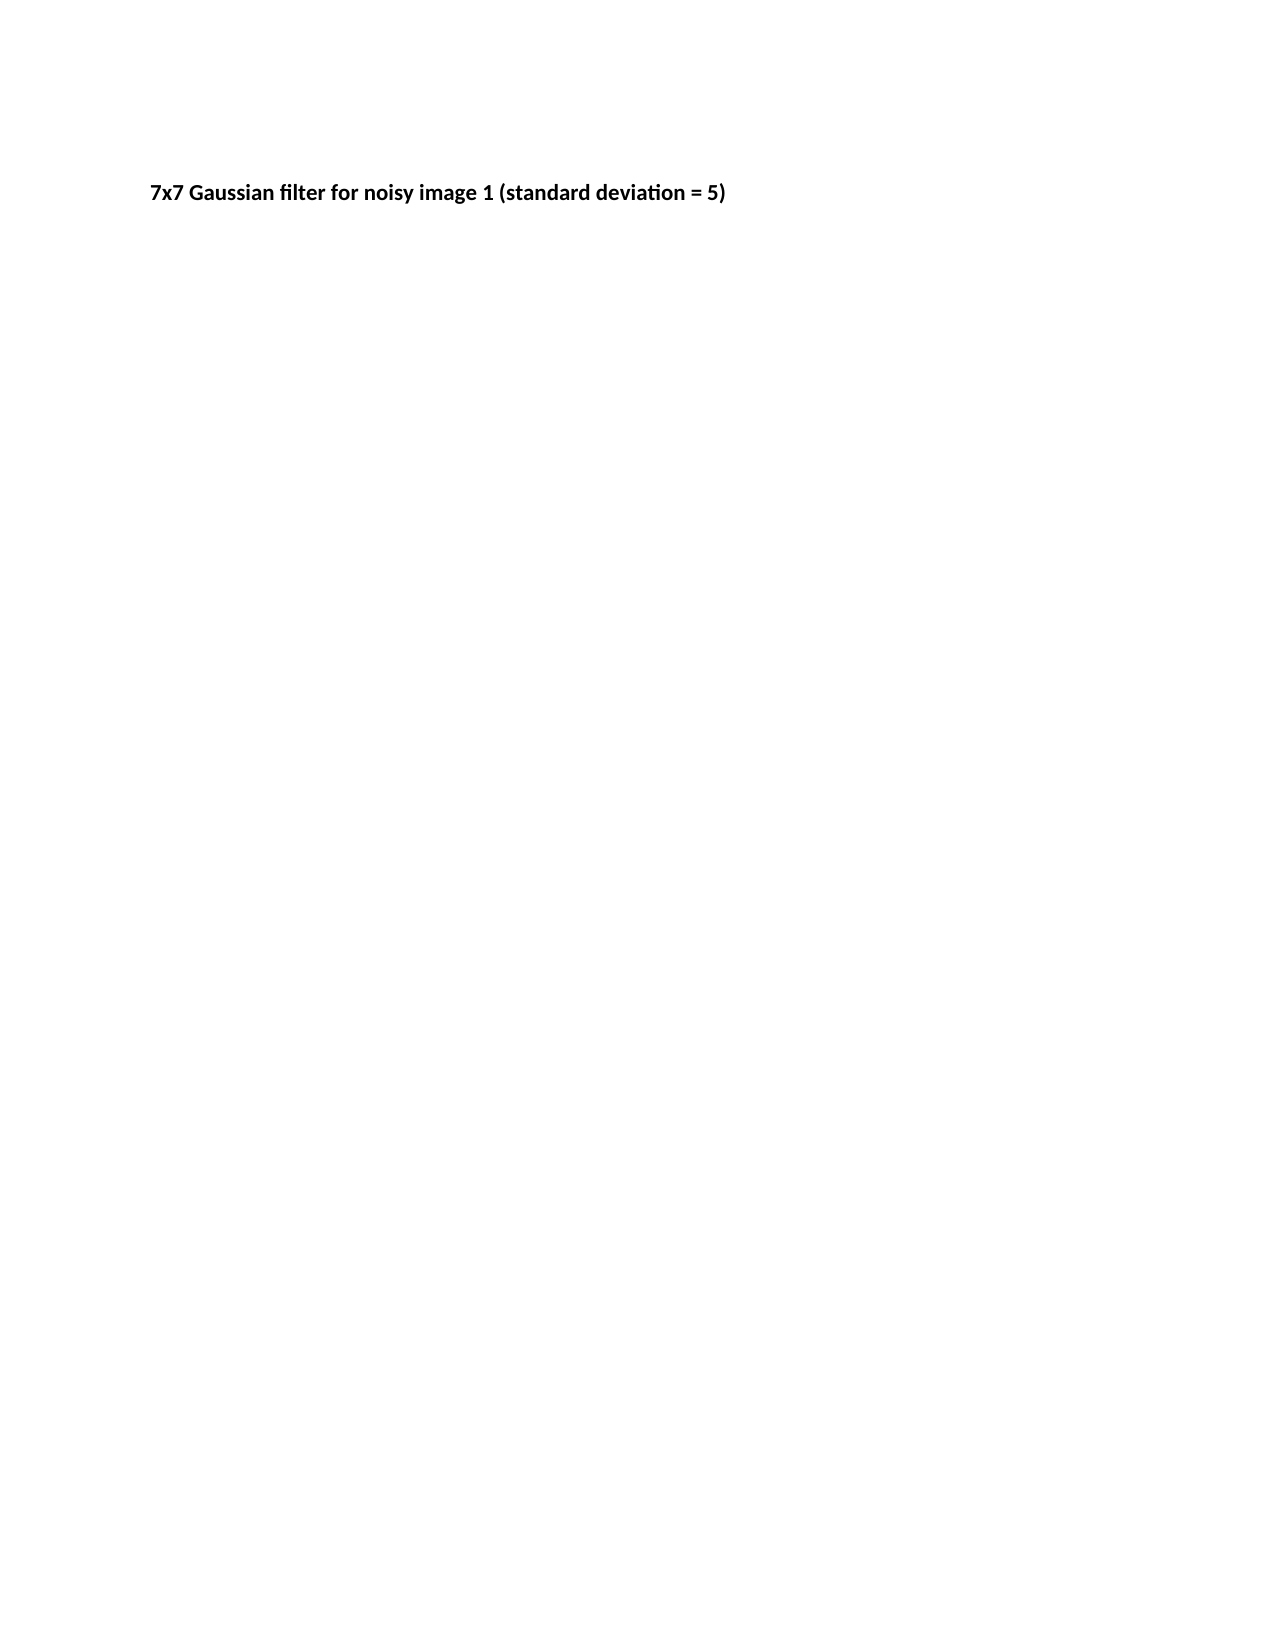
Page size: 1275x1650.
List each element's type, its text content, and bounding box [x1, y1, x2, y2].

text 7x7 Gaussian filter for noisy image 1 (standard deviation = 5) [150, 178, 1125, 206]
